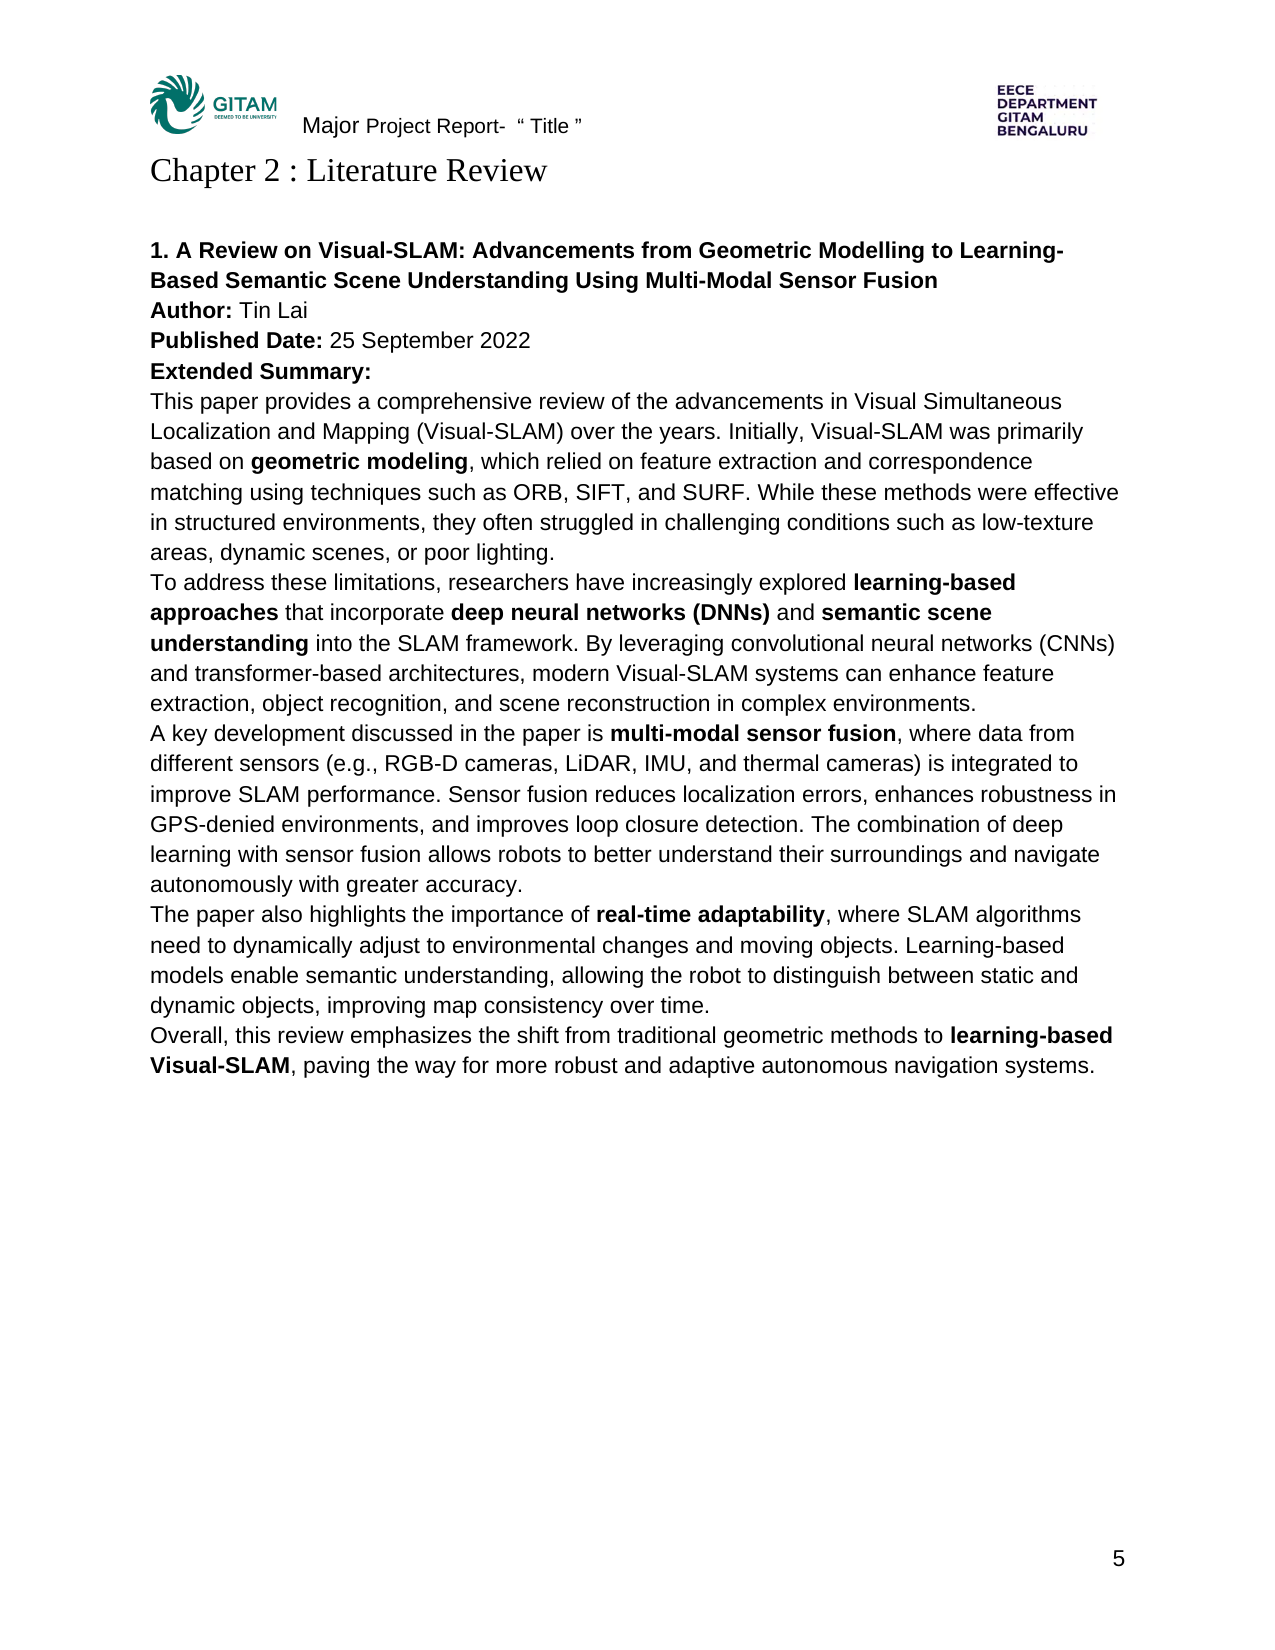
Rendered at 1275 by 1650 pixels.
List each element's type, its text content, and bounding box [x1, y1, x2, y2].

text Author: Tin Lai Published Date: 25 September 2022 [150, 297, 1125, 354]
text The paper also highlights the importance of real-time adaptability, where SLAM algorithms need to dynamically adjust to environmental changes and moving objects. Learning-based models enable semantic understanding, allowing the robot to distinguish between static and dynamic objects, improving map consistency over time. [150, 901, 1125, 1018]
text To address these limitations, researchers have increasingly explored learning-based approaches that incorporate deep neural networks (DNNs) and semantic scene understanding into the SLAM framework. By leveraging convolutional neural networks (CNNs) and transformer-based architectures, modern Visual-SLAM systems can enhance feature extraction, object recognition, and scene reconstruction in complex environments. [150, 569, 1125, 716]
text 1. A Review on Visual-SLAM: Advancements from Geometric Modelling to Learning-Based Semantic Scene Understanding Using Multi-Modal Sensor Fusion [150, 237, 1125, 293]
subtitle Chapter 2 : Literature Review [150, 150, 1125, 188]
picture [993, 78, 1105, 141]
picture [150, 75, 277, 134]
text Overall, this review emphasizes the shift from traditional geometric methods to learning-based Visual-SLAM, paving the way for more robust and adaptive autonomous navigation systems. [150, 1022, 1125, 1079]
text A key development discussed in the paper is multi-modal sensor fusion, where data from different sensors (e.g., RGB-D cameras, LiDAR, IMU, and thermal cameras) is integrated to improve SLAM performance. Sensor fusion reduces localization errors, enhances robustness in GPS-denied environments, and improves loop closure detection. The combination of deep learning with sensor fusion allows robots to better understand their surroundings and navigate autonomously with greater accuracy. [150, 720, 1125, 897]
text Extended Summary: This paper provides a comprehensive review of the advancements in Visual Simultaneous Localization and Mapping (Visual-SLAM) over the years. Initially, Visual-SLAM was primarily based on geometric modeling, which relied on feature extraction and correspondence matching using techniques such as ORB, SIFT, and SURF. While these methods were effective in structured environments, they often struggled in challenging conditions such as low-texture areas, dynamic scenes, or poor lighting. [150, 358, 1125, 565]
